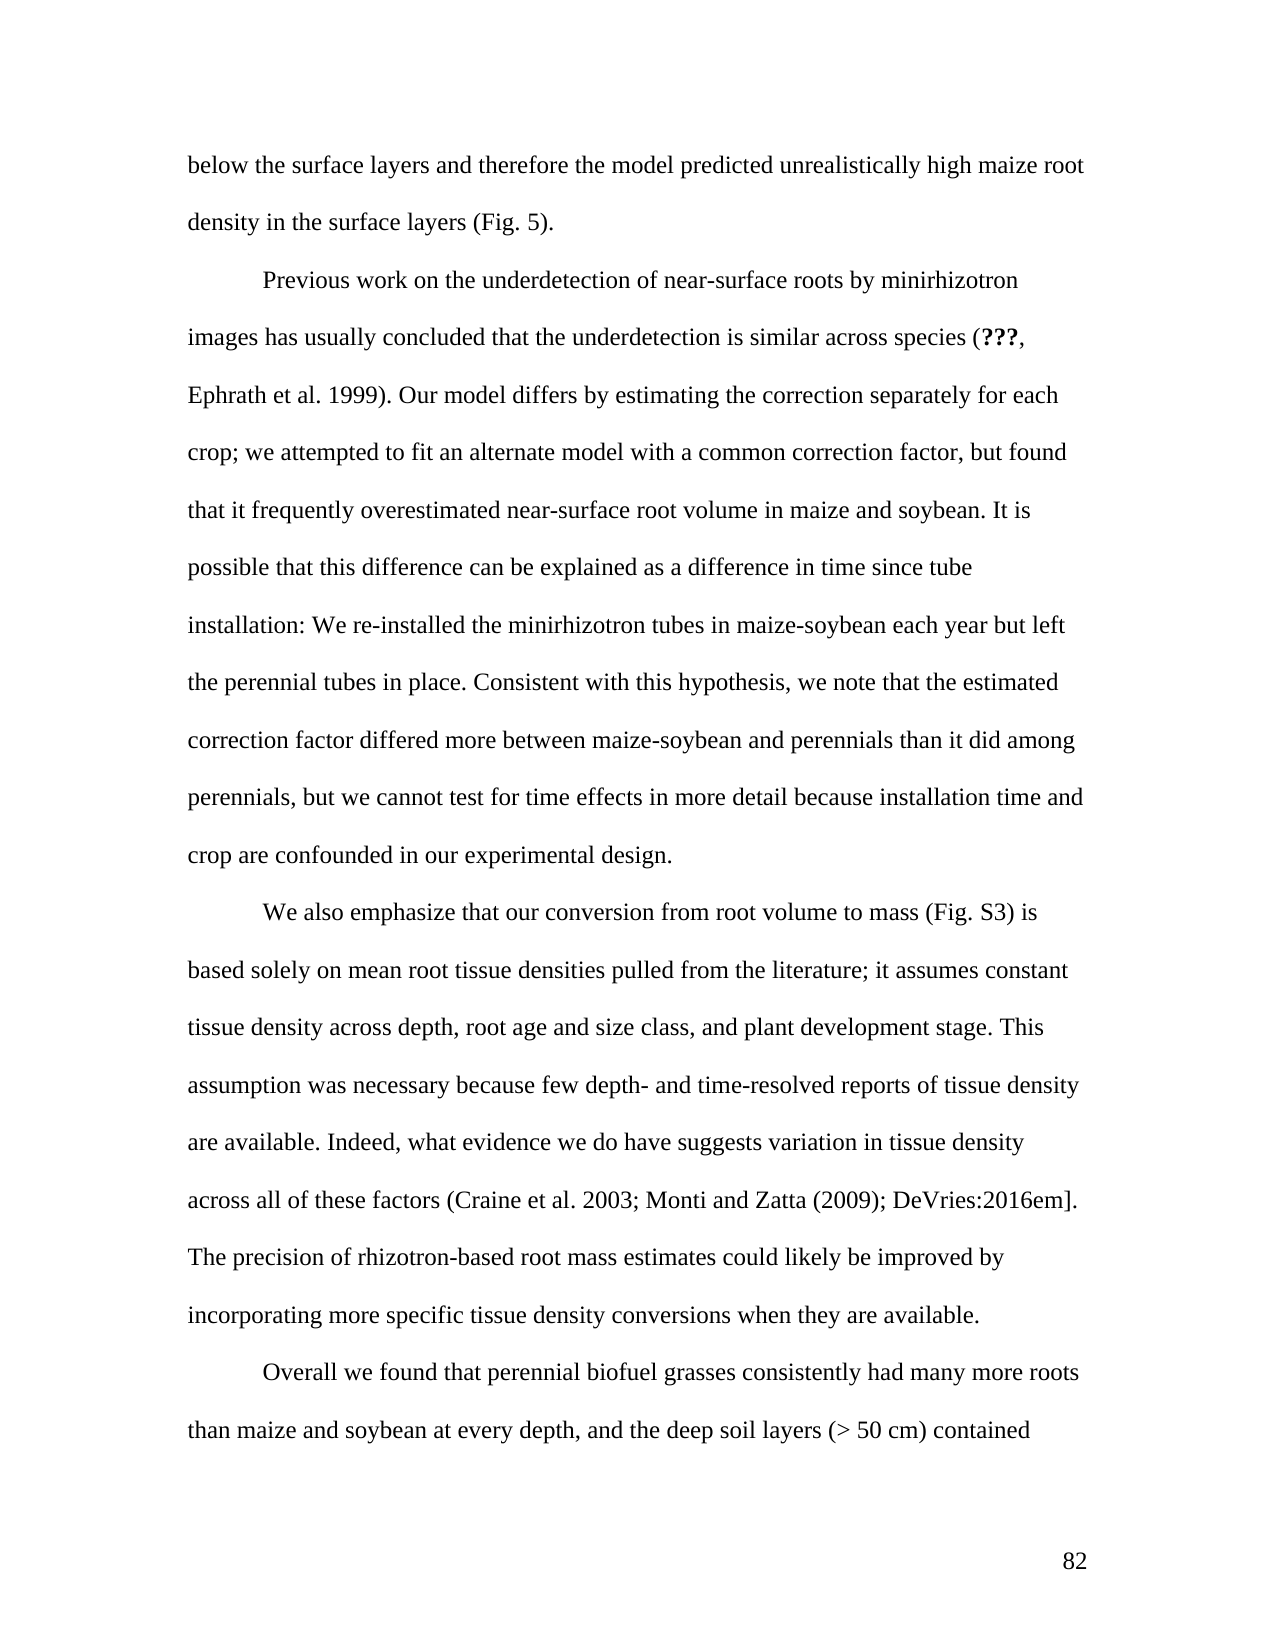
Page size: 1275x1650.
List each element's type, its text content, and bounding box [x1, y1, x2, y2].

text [187, 150, 1087, 236]
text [187, 1357, 1087, 1444]
text We also emphasize that our conversion from root volume to mass (Fig. S3) is based solely on mean root tissue densities pulled from the literature; it assumes constant tissue density across depth, root age and size class, and plant development stage. This assumption was necessary because few depth- and time-resolved reports of tissue density are available. Indeed, what evidence we do have suggests variation in tissue density across all of these factors (Craine et al. 2003; Monti and Zatta (2009); DeVries:2016em]. The precision of rhizotron-based root mass estimates could likely be improved by incorporating more specific tissue density conversions when they are available. [187, 897, 1087, 1329]
text Previous work on the underdetection of near-surface roots by minirhizotron images has usually concluded that the underdetection is similar across species (???, Ephrath et al. 1999). Our model differs by estimating the correction separately for each crop; we attempted to fit an alternate model with a common correction factor, but found that it frequently overestimated near-surface root volume in maize and soybean. It is possible that this difference can be explained as a difference in time since tube installation: We re-installed the minirhizotron tubes in maize-soybean each year but left the perennial tubes in place. Consistent with this hypothesis, we note that the estimated correction factor differed more between maize-soybean and perennials than it did among perennials, but we cannot test for time effects in more detail because installation time and crop are confounded in our experimental design. [187, 265, 1087, 869]
